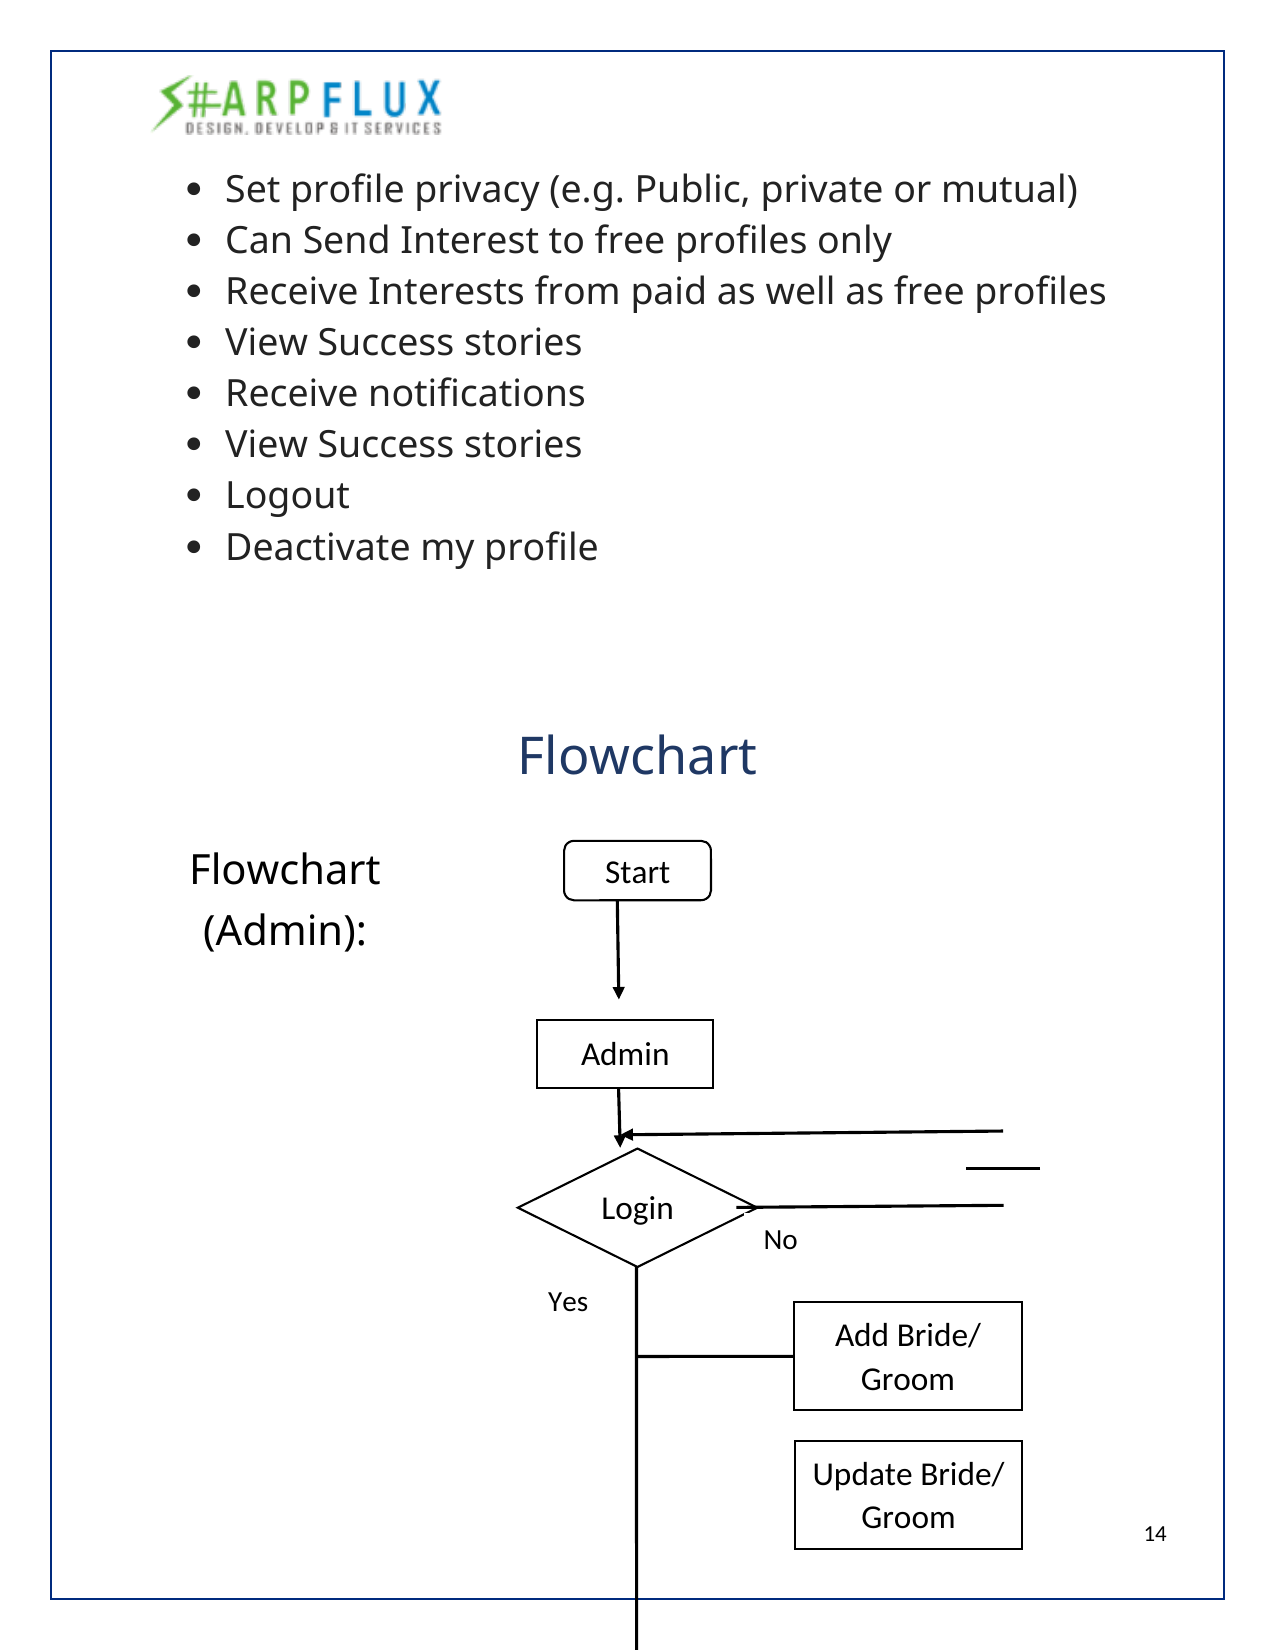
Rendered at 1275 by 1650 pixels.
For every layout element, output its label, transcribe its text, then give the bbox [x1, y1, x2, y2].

list Set profile privacy (e.g. Public, private or mutual) [187, 162, 1125, 213]
list Deactivate my profile [187, 520, 1125, 571]
list Receive Interests from paid as well as free profiles [187, 264, 1125, 316]
list View Success stories [187, 418, 1125, 469]
list View Success stories [187, 316, 1125, 367]
list Receive notifications [187, 367, 1125, 418]
list Can Send Interest to free profiles only [187, 213, 1125, 264]
list Logout [187, 469, 1125, 520]
subtitle Flowchart [150, 719, 1125, 790]
picture [150, 75, 443, 135]
